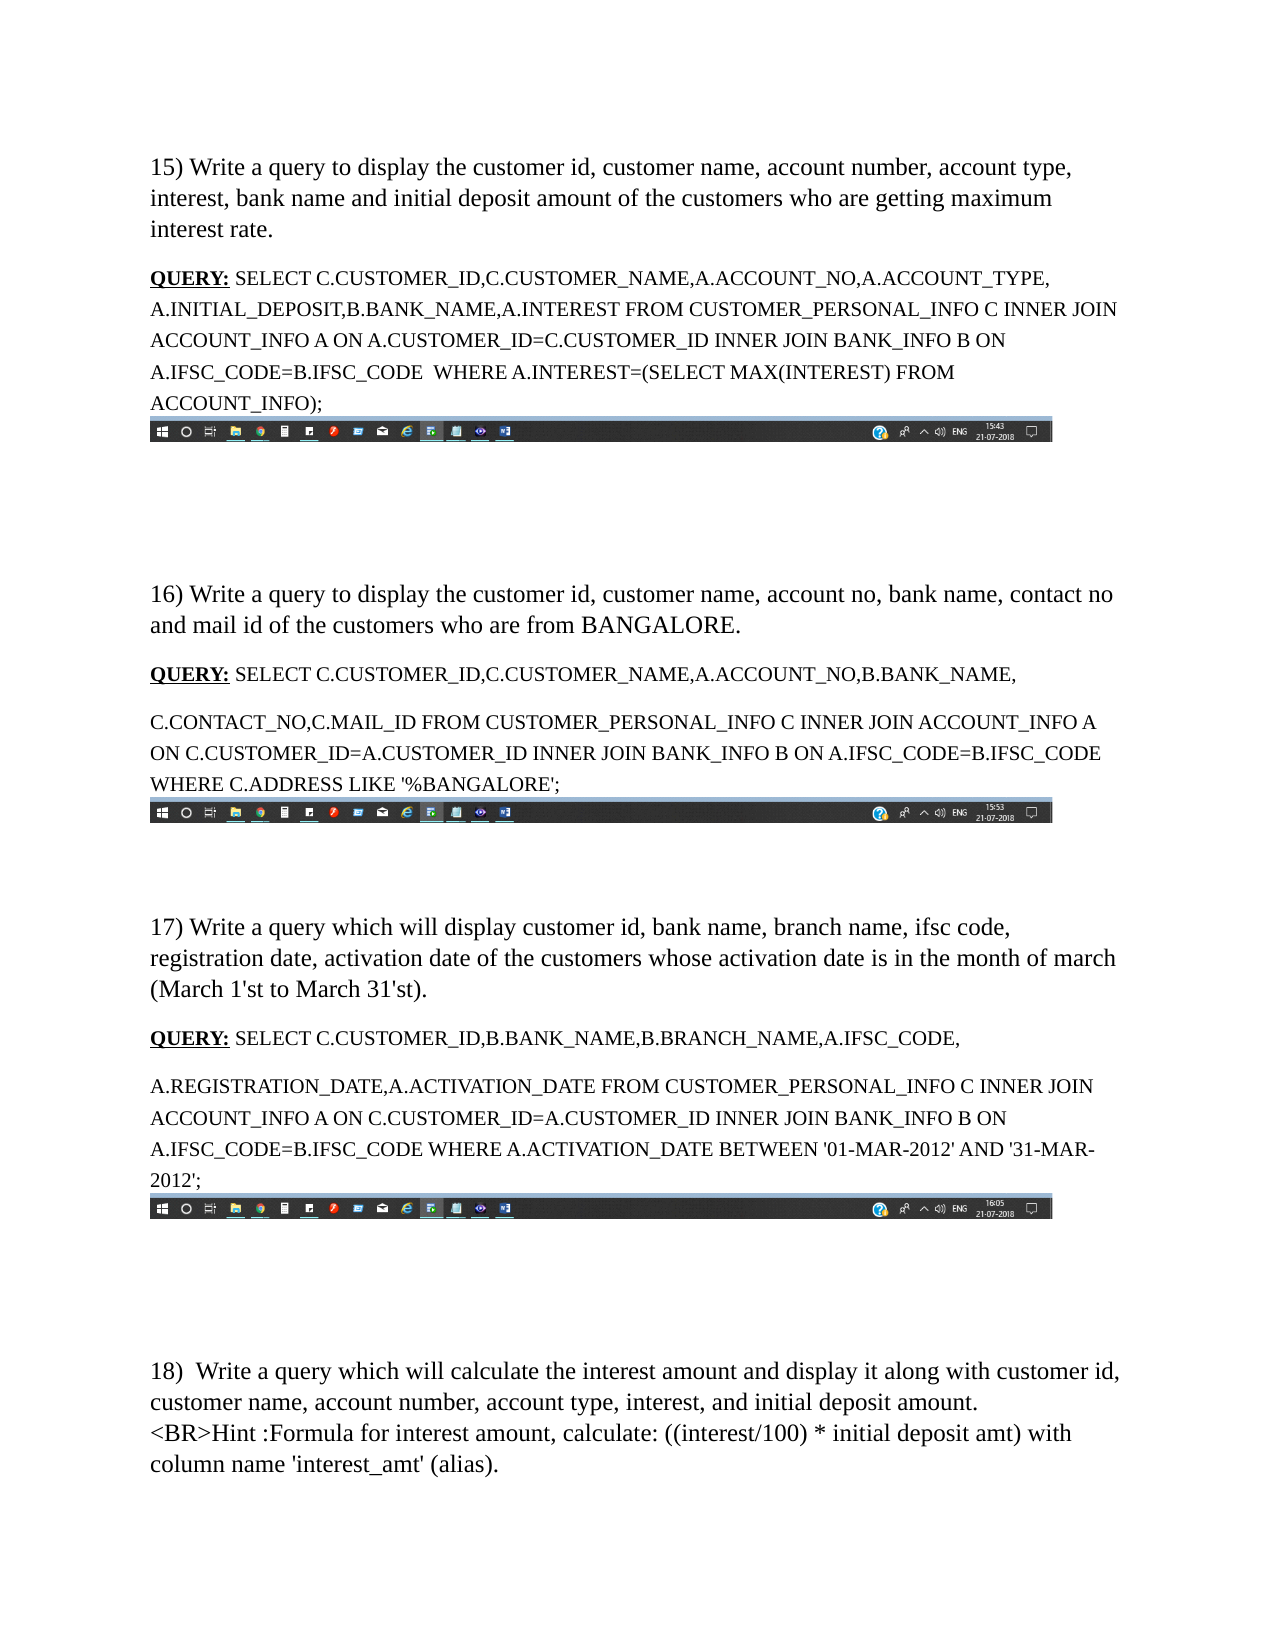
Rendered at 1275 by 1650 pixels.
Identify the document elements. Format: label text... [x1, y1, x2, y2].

text C.CONTACT_NO,C.MAIL_ID FROM CUSTOMER_PERSONAL_INFO C INNER JOIN ACCOUNT_INFO A ON C.CUSTOMER_ID=A.CUSTOMER_ID INNER JOIN BANK_INFO B ON A.IFSC_CODE=B.IFSC_CODE WHERE C.ADDRESS LIKE '%BANGALORE'; [150, 704, 1125, 798]
text 15) Write a query to display the customer id, customer name, account number, account type, interest, bank name and initial deposit amount of the customers who are getting maximum interest rate. [150, 150, 1125, 244]
text QUERY: SELECT C.CUSTOMER_ID,C.CUSTOMER_NAME,A.ACCOUNT_NO,B.BANK_NAME, [150, 656, 1125, 687]
text 17) Write a query which will display customer id, bank name, branch name, ifsc code, registration date, activation date of the customers whose activation date is in the month of march (March 1'st to March 31'st). [150, 910, 1125, 1004]
text QUERY: SELECT C.CUSTOMER_ID,C.CUSTOMER_NAME,A.ACCOUNT_NO,A.ACCOUNT_TYPE, A.INITIAL_DEPOSIT,B.BANK_NAME,A.INTEREST FROM CUSTOMER_PERSONAL_INFO C INNER JOIN ACCOUNT_INFO A ON A.CUSTOMER_ID=C.CUSTOMER_ID INNER JOIN BANK_INFO B ON A.IFSC_CODE=B.IFSC_CODE WHERE A.INTEREST=(SELECT MAX(INTEREST) FROM ACCOUNT_INFO); [150, 260, 1125, 417]
text 18) Write a query which will calculate the interest amount and display it along with customer id, customer name, account number, account type, interest, and initial deposit amount. <BR>Hint :Formula for interest amount, calculate: ((interest/100) * initial deposit amt) with column name 'interest_amt' (alias). [150, 1354, 1125, 1479]
text A.REGISTRATION_DATE,A.ACTIVATION_DATE FROM CUSTOMER_PERSONAL_INFO C INNER JOIN ACCOUNT_INFO A ON C.CUSTOMER_ID=A.CUSTOMER_ID INNER JOIN BANK_INFO B ON A.IFSC_CODE=B.IFSC_CODE WHERE A.ACTIVATION_DATE BETWEEN '01-MAR-2012' AND '31-MAR-2012'; [150, 1069, 1125, 1194]
text QUERY: SELECT C.CUSTOMER_ID,B.BANK_NAME,B.BRANCH_NAME,A.IFSC_CODE, [150, 1021, 1125, 1052]
text 16) Write a query to display the customer id, customer name, account no, bank name, contact no and mail id of the customers who are from BANGALORE. [150, 577, 1125, 639]
